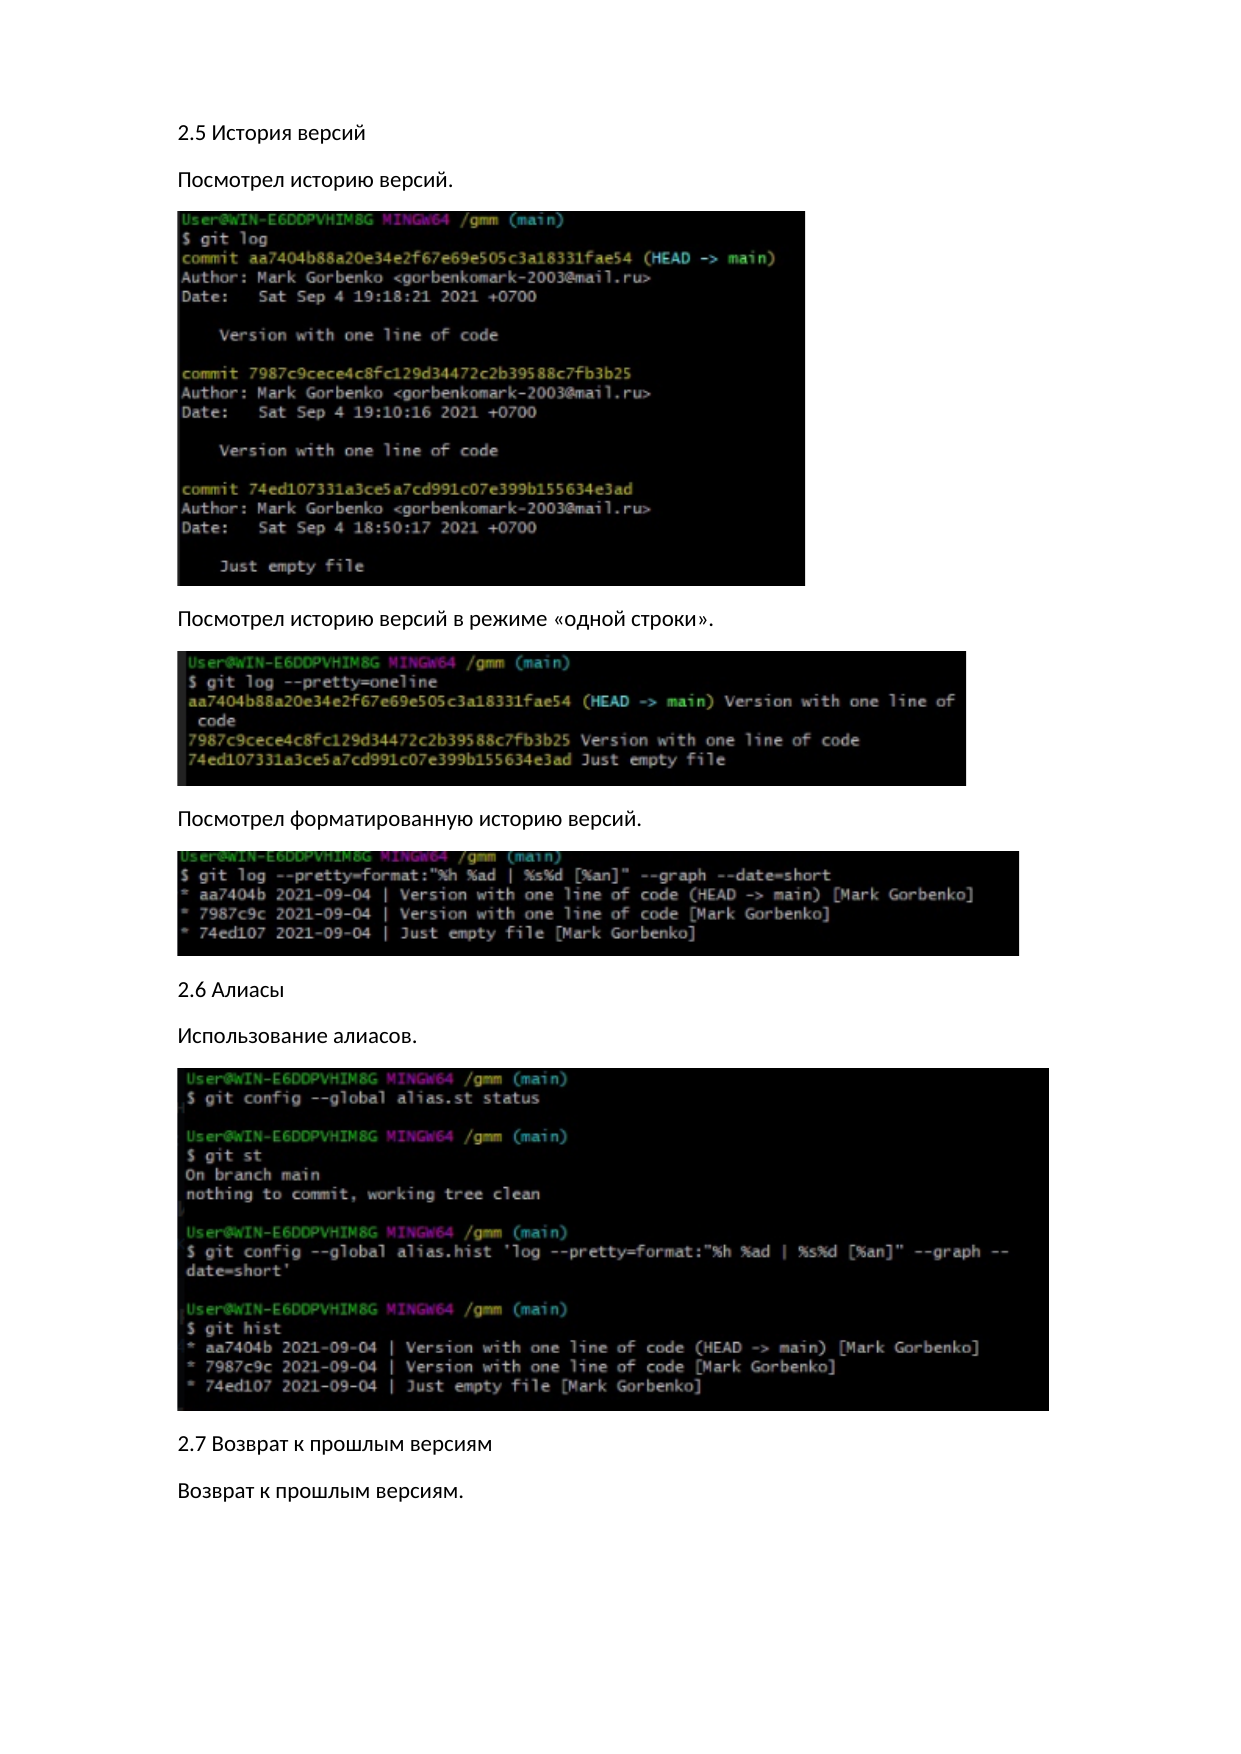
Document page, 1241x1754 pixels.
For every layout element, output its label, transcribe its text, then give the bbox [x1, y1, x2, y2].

picture [177, 1068, 1049, 1411]
picture [177, 851, 1020, 956]
text Посмотрел историю версий. [177, 165, 1152, 193]
text 2.7 Возврат к прошлым версиям [177, 1429, 1152, 1457]
text Возврат к прошлым версиям. [177, 1476, 1152, 1504]
text Посмотрел форматированную историю версий. [177, 804, 1152, 832]
text 2.5 История версий [177, 118, 1152, 146]
text 2.6 Алиасы [177, 975, 1152, 1003]
picture [177, 211, 806, 586]
text Посмотрел историю версий в режиме «одной строки». [177, 604, 1152, 632]
text Использование алиасов. [177, 1022, 1152, 1049]
picture [177, 651, 967, 786]
